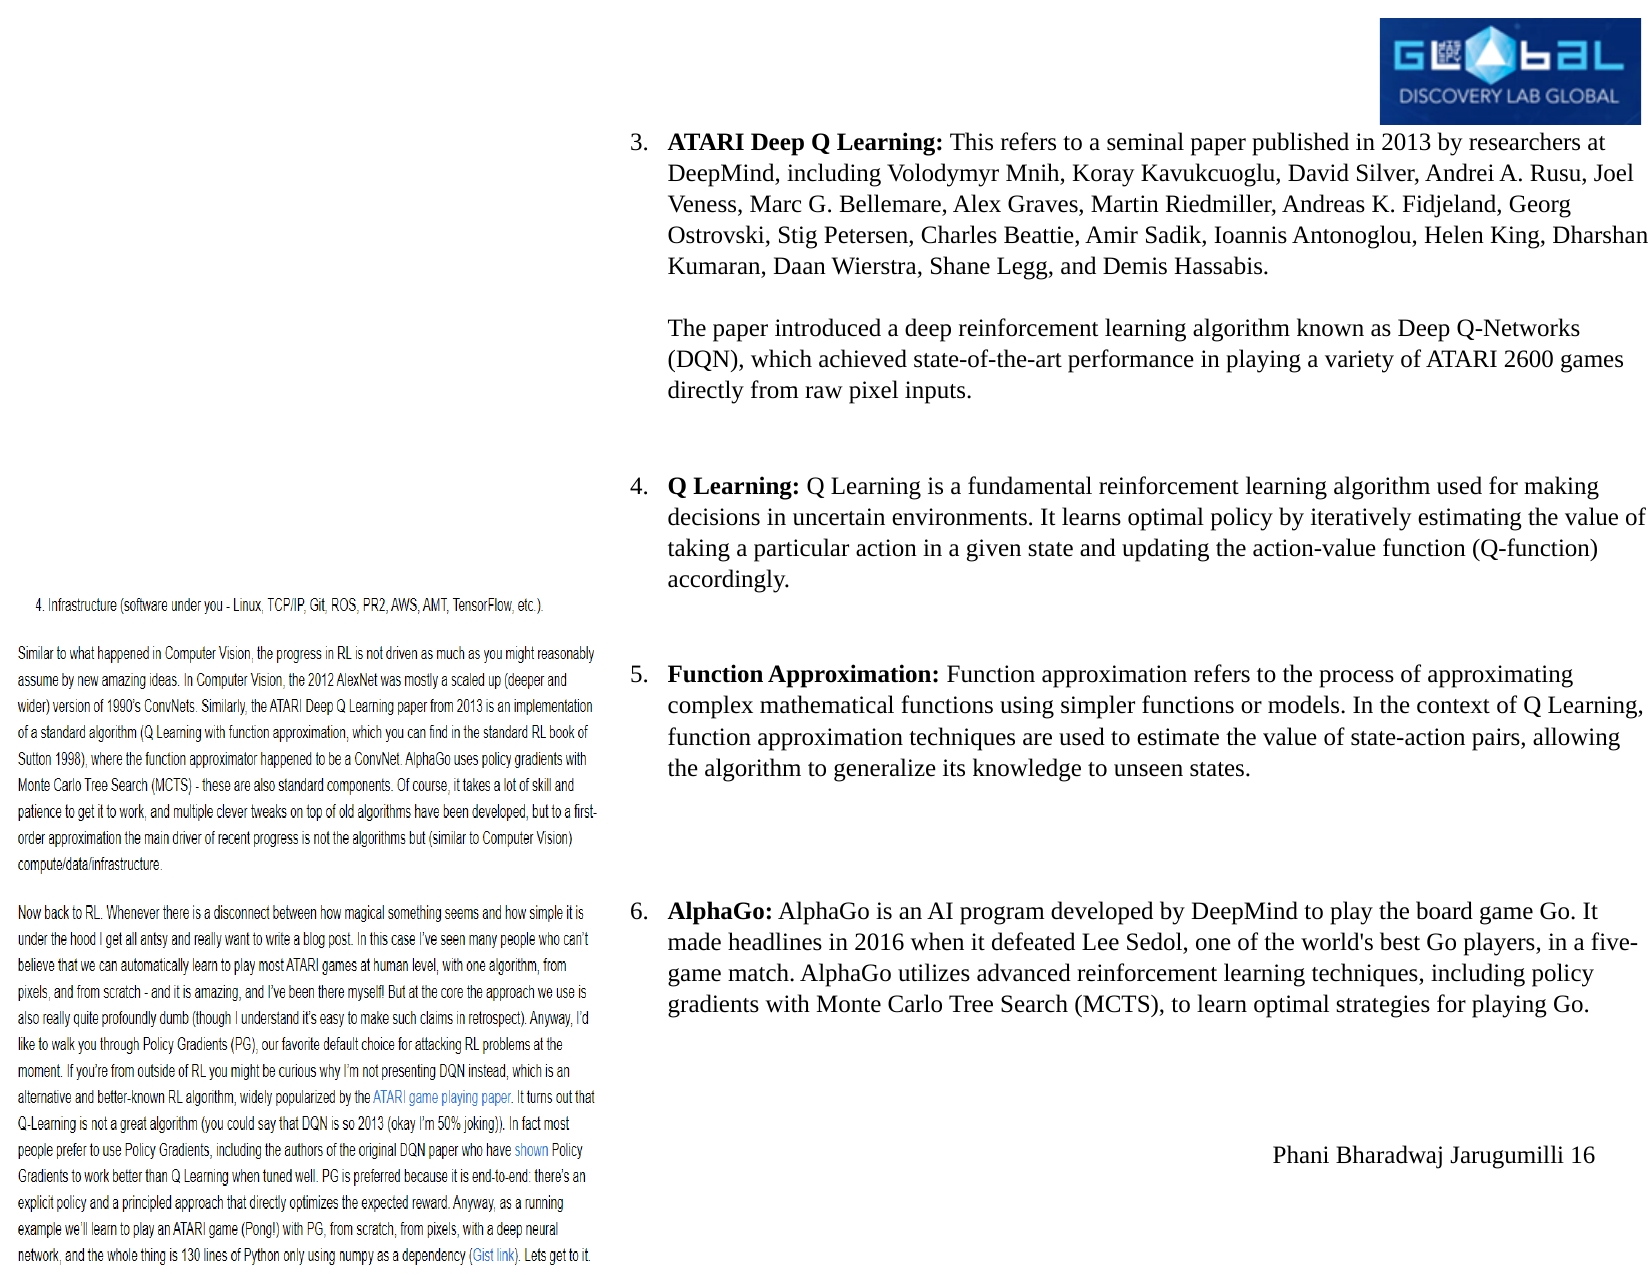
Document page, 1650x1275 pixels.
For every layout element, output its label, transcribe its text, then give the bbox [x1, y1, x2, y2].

picture [1379, 18, 1642, 106]
list The paper introduced a deep reinforcement learning algorithm known as Deep Q-Networks (DQN), which achieved state-of-the-art performance in playing a variety of ATARI 2600 games directly from raw pixel inputs. [667, 313, 1650, 404]
list ATARI Deep Q Learning: This refers to a seminal paper published in 2013 by researchers at DeepMind, including Volodymyr Mnih, Koray Kavukcuoglu, David Silver, Andrei A. Rusu, Joel Veness, Marc G. Bellemare, Alex Graves, Martin Riedmiller, Andreas K. Fidjeland, Georg Ostrovski, Stig Petersen, Charles Beattie, Amir Sadik, Ioannis Antonoglou, Helen King, Dharshan Kumaran, Daan Wierstra, Shane Legg, and Demis Hassabis. [630, 106, 1650, 280]
list Function Approximation: Function approximation refers to the process of approximating complex mathematical functions using simpler functions or models. In the context of Q Learning, function approximation techniques are used to estimate the value of state-action pairs, allowing the algorithm to generalize its knowledge to unseen states. [630, 659, 1650, 781]
list AlphaGo: AlphaGo is an AI program developed by DeepMind to play the board game Go. It made headlines in 2016 when it defeated Lee Sedol, one of the world's best Go players, in a five-game match. AlphaGo utilizes advanced reinforcement learning techniques, including policy gradients with Monte Carlo Tree Search (MCTS), to learn optimal strategies for playing Go. [630, 896, 1650, 1018]
picture [12, 595, 599, 1275]
list Q Learning: Q Learning is a fundamental reinforcement learning algorithm used for making decisions in uncertain environments. It learns optimal policy by iteratively estimating the value of taking a particular action in a given state and updating the action-value function (Q-function) accordingly. [630, 471, 1650, 593]
